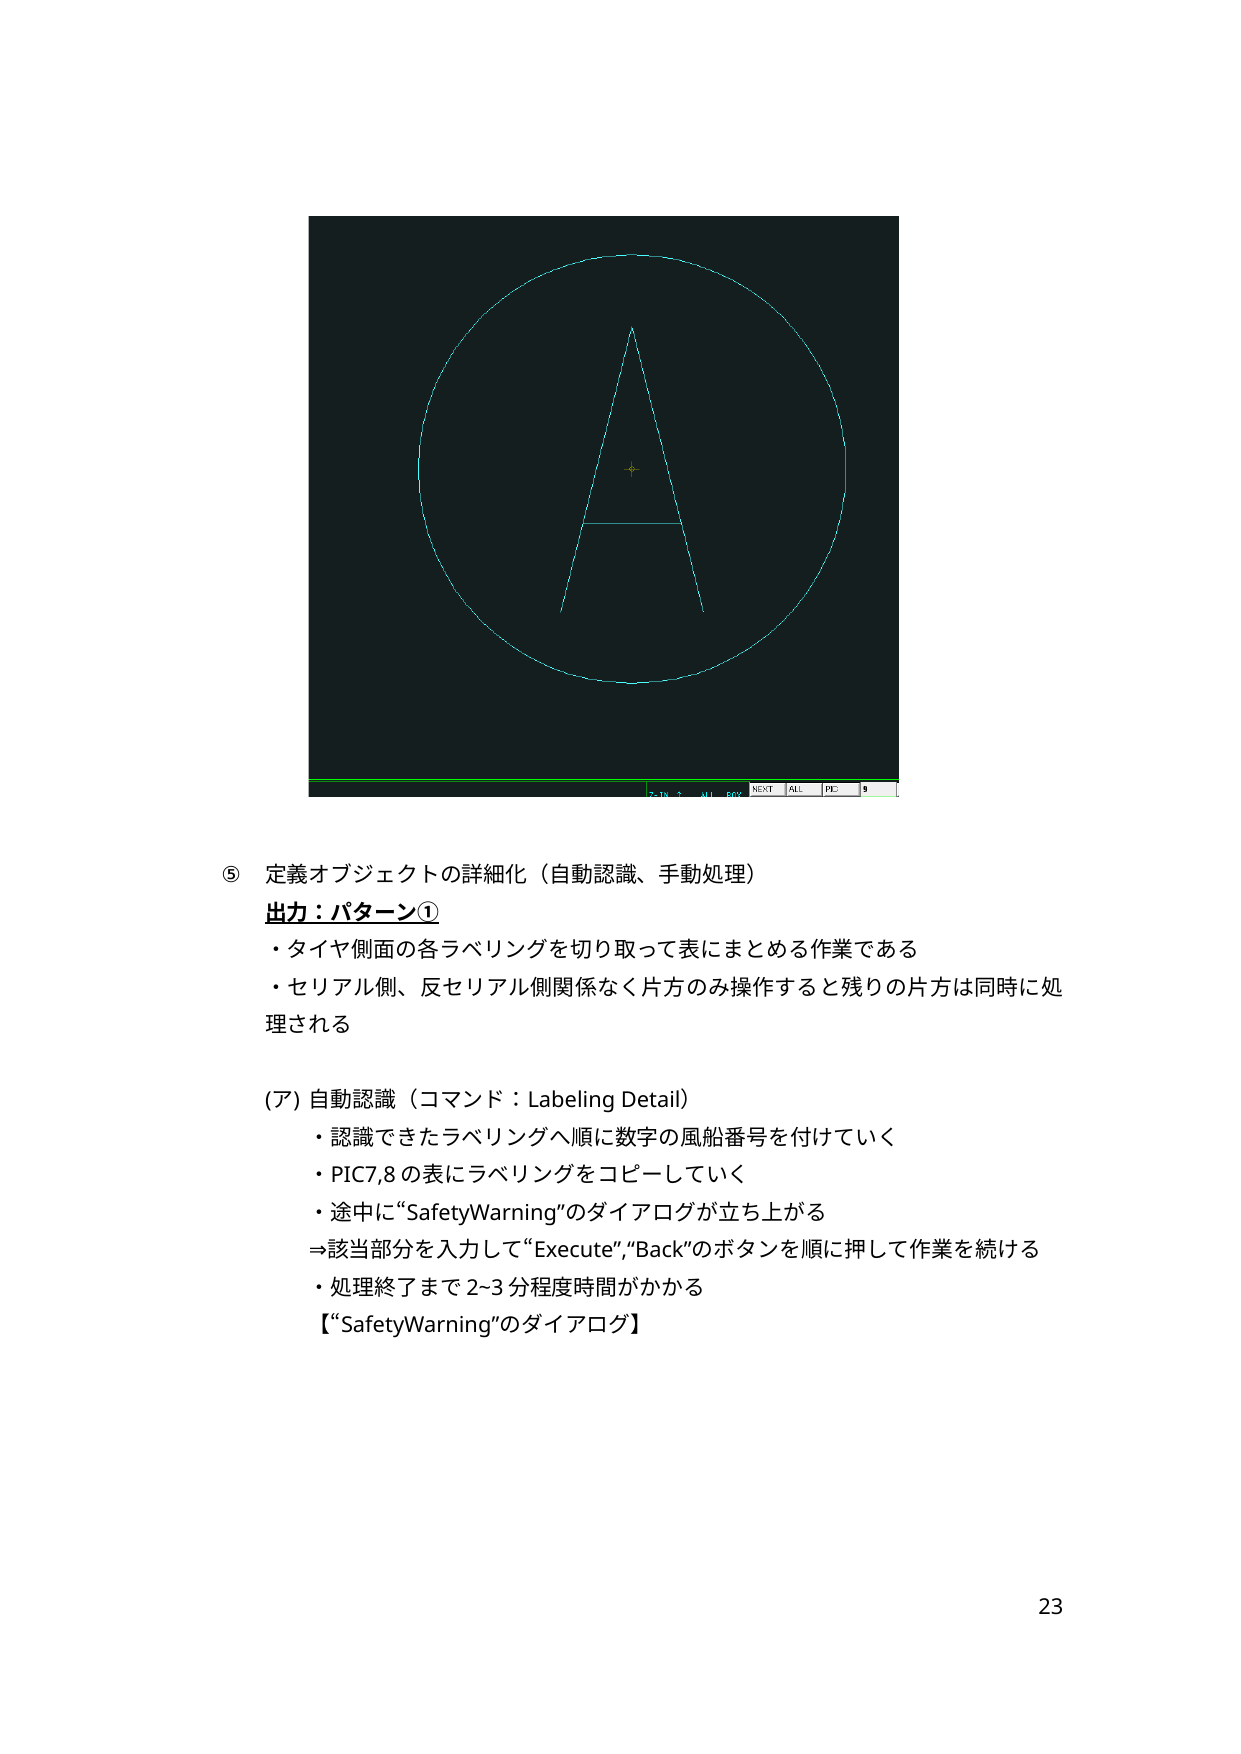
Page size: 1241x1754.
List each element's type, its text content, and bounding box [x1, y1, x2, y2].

list 【“SafetyWarning”のダイアログ】 [308, 1304, 1063, 1342]
list ⇒該当部分を入力して“Execute”,“Back”のボタンを順に押して作業を続ける [308, 1229, 1063, 1267]
list ・セリアル側、反セリアル側関係なく片方のみ操作すると残りの片方は同時に処理される [265, 967, 1063, 1042]
picture [308, 216, 899, 797]
list ・タイヤ側面の各ラベリングを切り取って表にまとめる作業である [265, 929, 1063, 967]
text 出力：パターン① [177, 892, 1063, 929]
list 自動認識（コマンド：Labeling Detail） [265, 1079, 1063, 1117]
list 定義オブジェクトの詳細化（自動認識、手動処理） [221, 854, 1063, 892]
list ・認識できたラベリングへ順に数字の風船番号を付けていく [308, 1117, 1063, 1154]
list ・途中に“SafetyWarning”のダイアログが立ち上がる [308, 1192, 1063, 1229]
list ・処理終了まで2~3分程度時間がかかる [308, 1267, 1063, 1304]
list ・PIC7,8の表にラベリングをコピーしていく [308, 1154, 1063, 1192]
